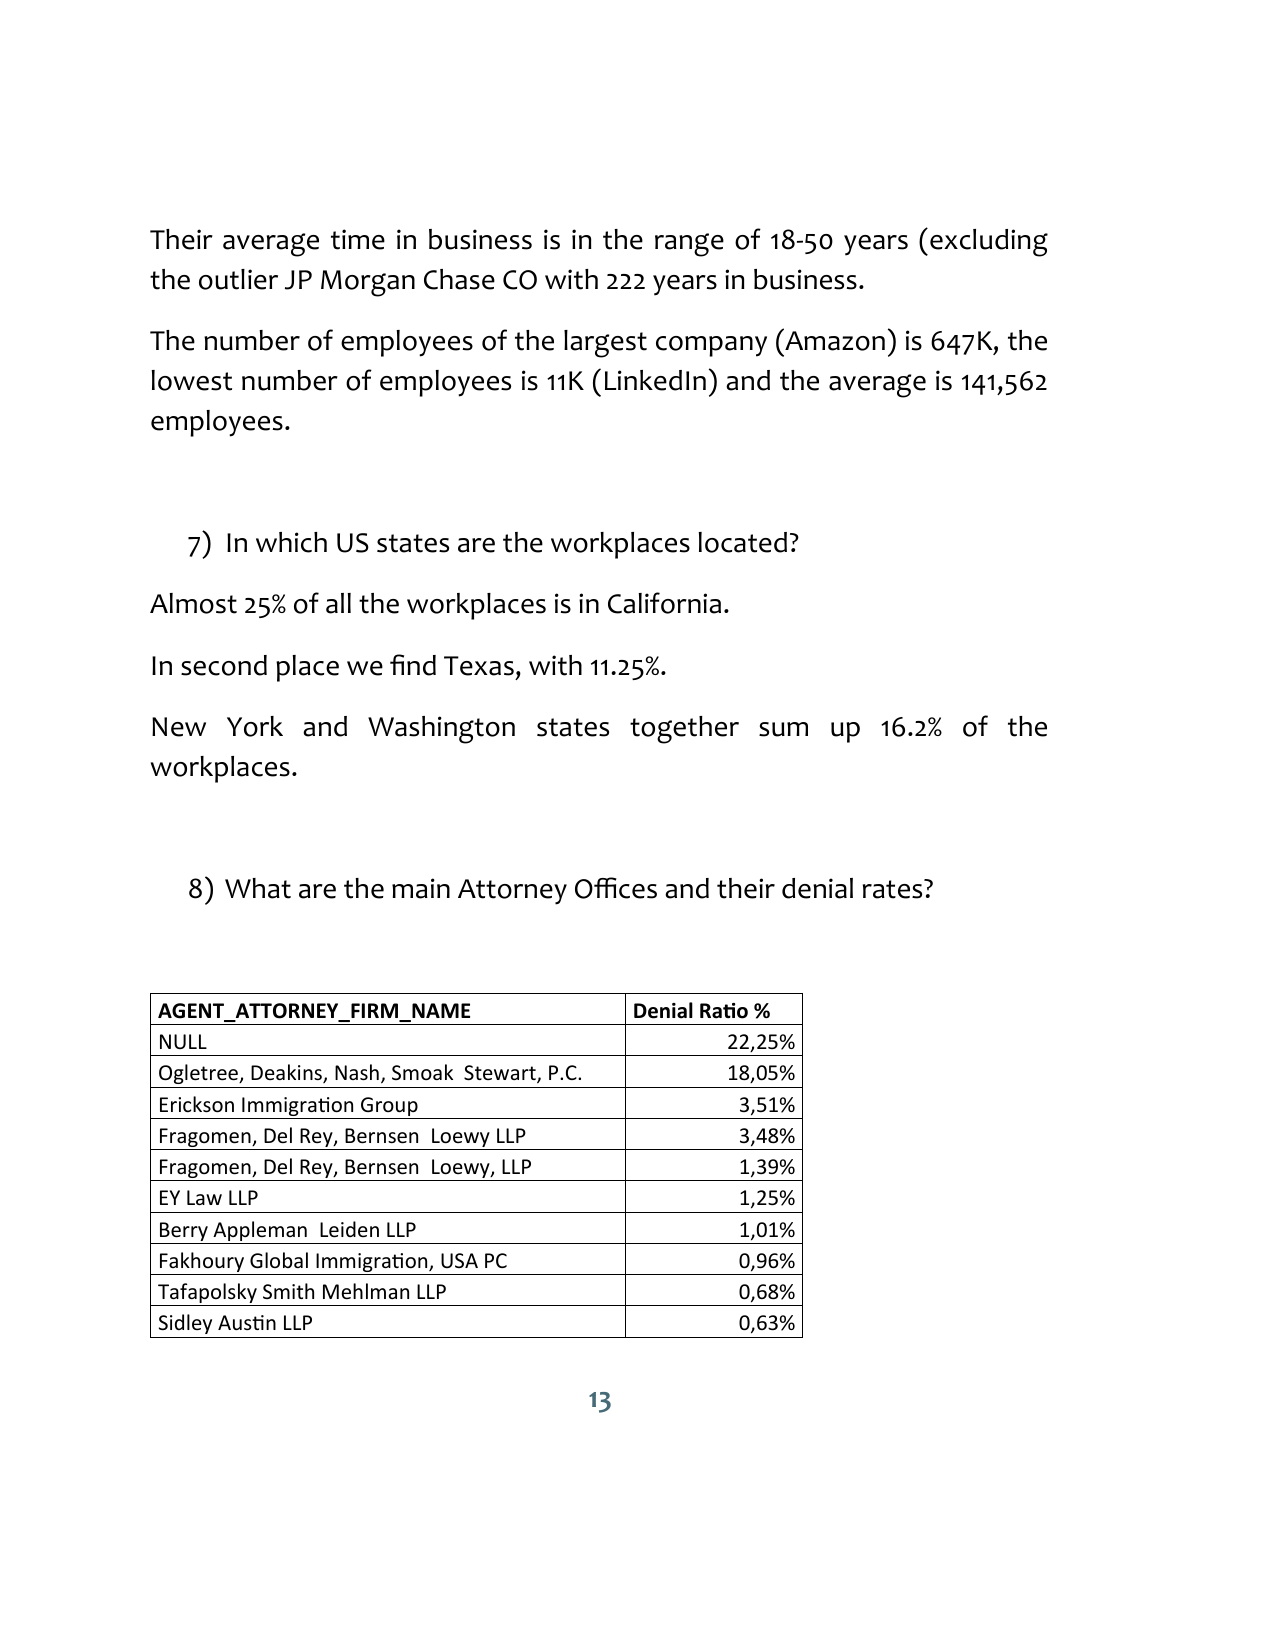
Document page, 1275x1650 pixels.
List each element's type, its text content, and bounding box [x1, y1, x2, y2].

table_cell 22,25% [626, 1025, 802, 1055]
table_cell 3,48% [626, 1119, 802, 1149]
table_cell Fragomen, Del Rey, Bernsen Loewy, LLP [151, 1150, 625, 1180]
table_header Denial Ratio % [626, 994, 802, 1024]
list What are the main Attorney Offices and their denial rates? [187, 871, 1050, 906]
table_cell 1,01% [626, 1213, 802, 1243]
table_cell Tafapolsky Smith Mehlman LLP [151, 1275, 625, 1305]
text New York and Washington states together sum up 16.2% of the workplaces. [150, 708, 1050, 784]
table_cell Fakhoury Global Immigration, USA PC [151, 1244, 625, 1274]
table_cell Fragomen, Del Rey, Bernsen Loewy LLP [151, 1119, 625, 1149]
table_cell 0,96% [626, 1244, 802, 1274]
text Almost 25% of all the workplaces is in California. [150, 586, 1050, 622]
text Their average time in business is in the range of 18-50 years (excluding the outlier JP Morgan Chase CO with 222 years in business. [150, 222, 1050, 297]
table_cell 18,05% [626, 1056, 802, 1087]
table_cell 0,63% [626, 1306, 802, 1337]
table_cell 0,68% [626, 1275, 802, 1305]
table_cell EY Law LLP [151, 1181, 625, 1212]
list In which US states are the workplaces located? [187, 525, 1050, 561]
text The number of employees of the largest company (Amazon) is 647K, the lowest number of employees is 11K (LinkedIn) and the average is 141,562 employees. [150, 323, 1050, 439]
table_cell 1,39% [626, 1150, 802, 1180]
table_cell 3,51% [626, 1088, 802, 1118]
table_cell 1,25% [626, 1181, 802, 1212]
table_cell Sidley Austin LLP [151, 1306, 625, 1337]
table_cell Berry Appleman Leiden LLP [151, 1213, 625, 1243]
table_cell Ogletree, Deakins, Nash, Smoak Stewart, P.C. [151, 1056, 625, 1087]
table_cell NULL [151, 1025, 625, 1055]
table_header AGENT_ATTORNEY_FIRM_NAME [151, 994, 625, 1024]
table_cell Erickson Immigration Group [151, 1088, 625, 1118]
text In second place we find Texas, with 11.25%. [150, 647, 1050, 683]
